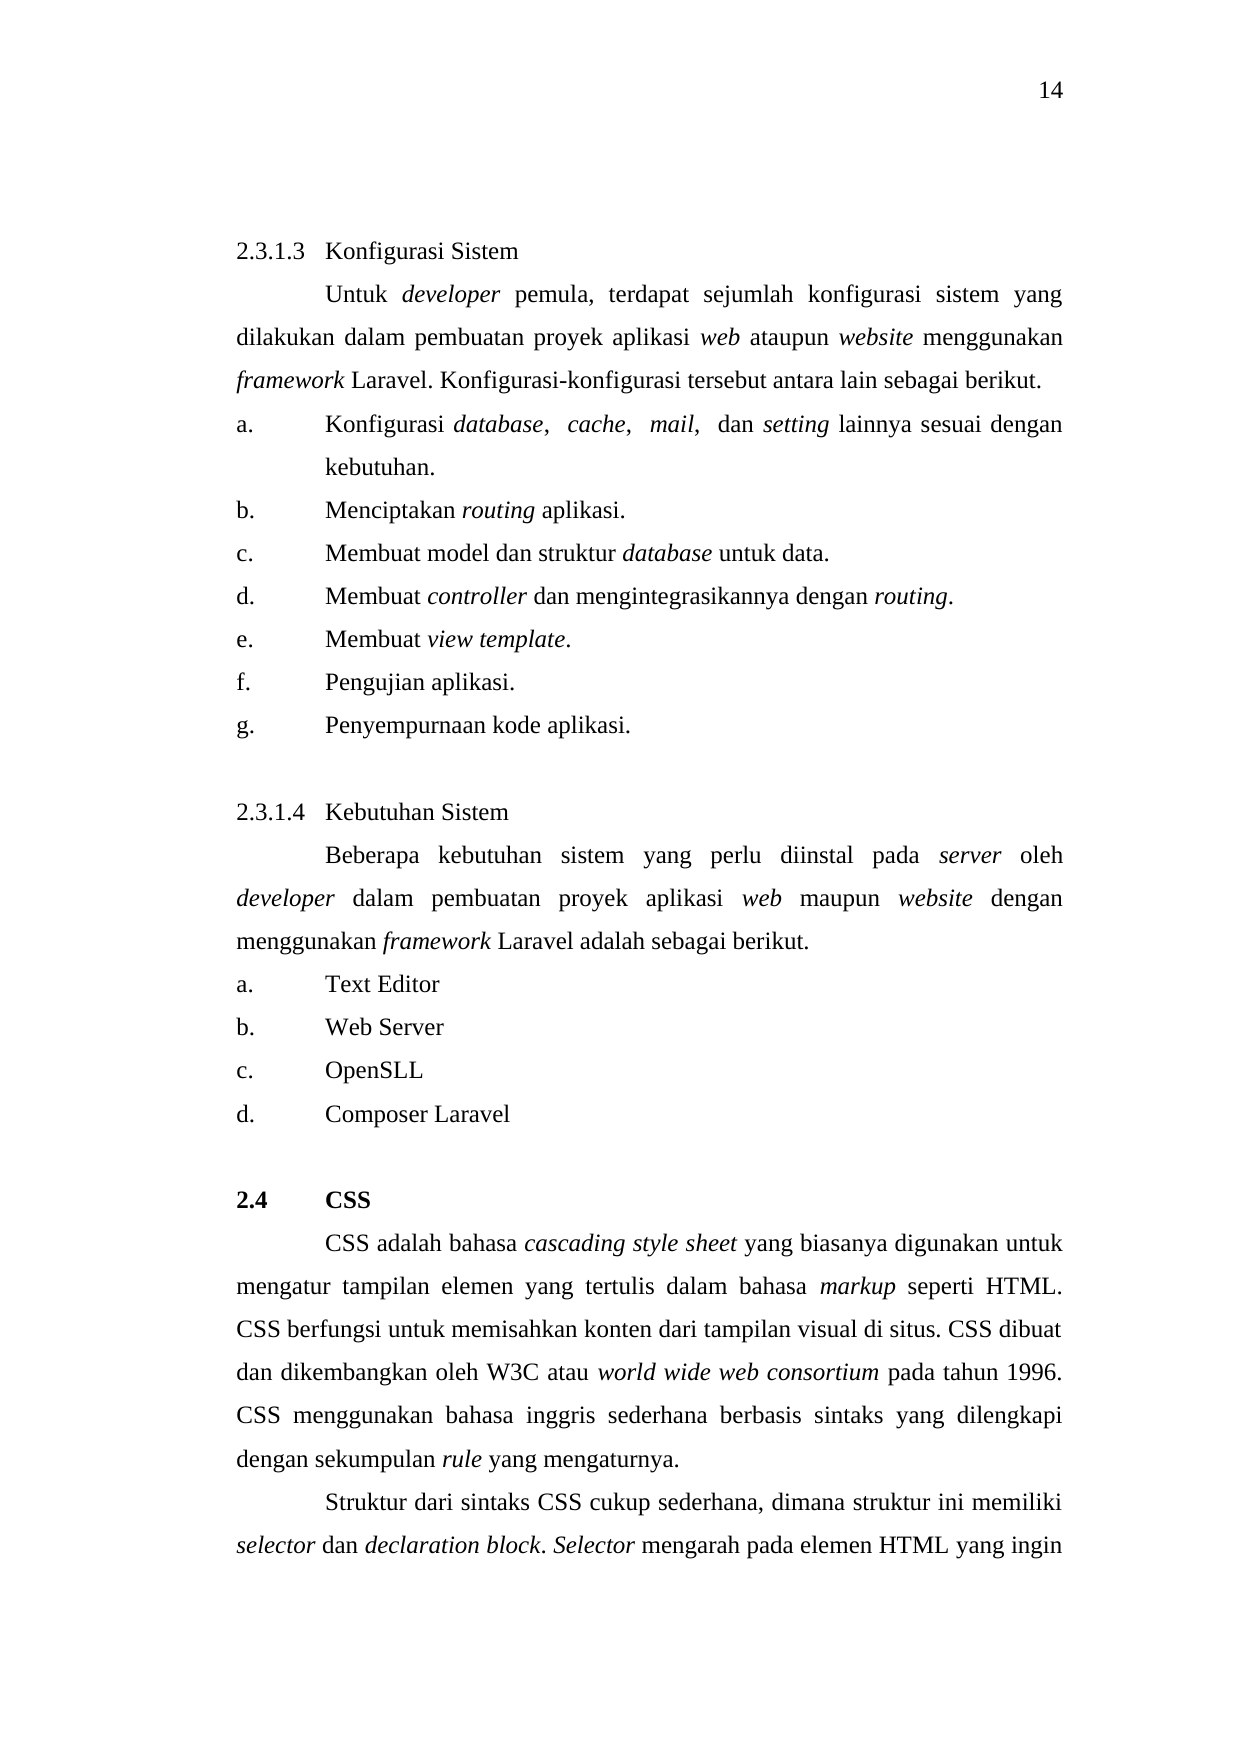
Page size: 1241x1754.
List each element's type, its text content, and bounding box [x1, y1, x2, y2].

list Text Editor [236, 969, 1063, 998]
subtitle 2.4 CSS [236, 1185, 1063, 1214]
list OpenSLL [236, 1056, 1063, 1084]
list Konfigurasi database, cache, mail, dan setting lainnya sesuai dengan kebutuhan. [236, 409, 1063, 481]
subtitle 2.3.1.3 Konfigurasi Sistem [236, 236, 1063, 265]
text Untuk developer pemula, terdapat sejumlah konfigurasi sistem yang dilakukan dalam pembuatan proyek aplikasi web ataupun website menggunakan framework Laravel. Konfigurasi-konfigurasi tersebut antara lain sebagai berikut. [236, 279, 1063, 394]
list Membuat controller dan mengintegrasikannya dengan routing. [236, 581, 1063, 610]
list Menciptakan routing aplikasi. [236, 495, 1063, 524]
text Beberapa kebutuhan sistem yang perlu diinstal pada server oleh developer dalam pembuatan proyek aplikasi web maupun website dengan menggunakan framework Laravel adalah sebagai berikut. [236, 840, 1063, 955]
list Membuat view template. [236, 624, 1063, 653]
list Membuat model dan struktur database untuk data. [236, 538, 1063, 567]
text CSS adalah bahasa cascading style sheet yang biasanya digunakan untuk mengatur tampilan elemen yang tertulis dalam bahasa markup seperti HTML. CSS berfungsi untuk memisahkan konten dari tampilan visual di situs. CSS dibuat dan dikembangkan oleh W3C atau world wide web consortium pada tahun 1996. CSS menggunakan bahasa inggris sederhana berbasis sintaks yang dilengkapi dengan sekumpulan rule yang mengaturnya. [236, 1228, 1063, 1472]
subtitle 2.3.1.4 Kebutuhan Sistem [236, 797, 1063, 826]
list Pengujian aplikasi. [236, 667, 1063, 696]
list Composer Laravel [236, 1099, 1063, 1127]
list Penyempurnaan kode aplikasi. [236, 711, 1063, 739]
list Web Server [236, 1012, 1063, 1041]
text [236, 1487, 1063, 1559]
